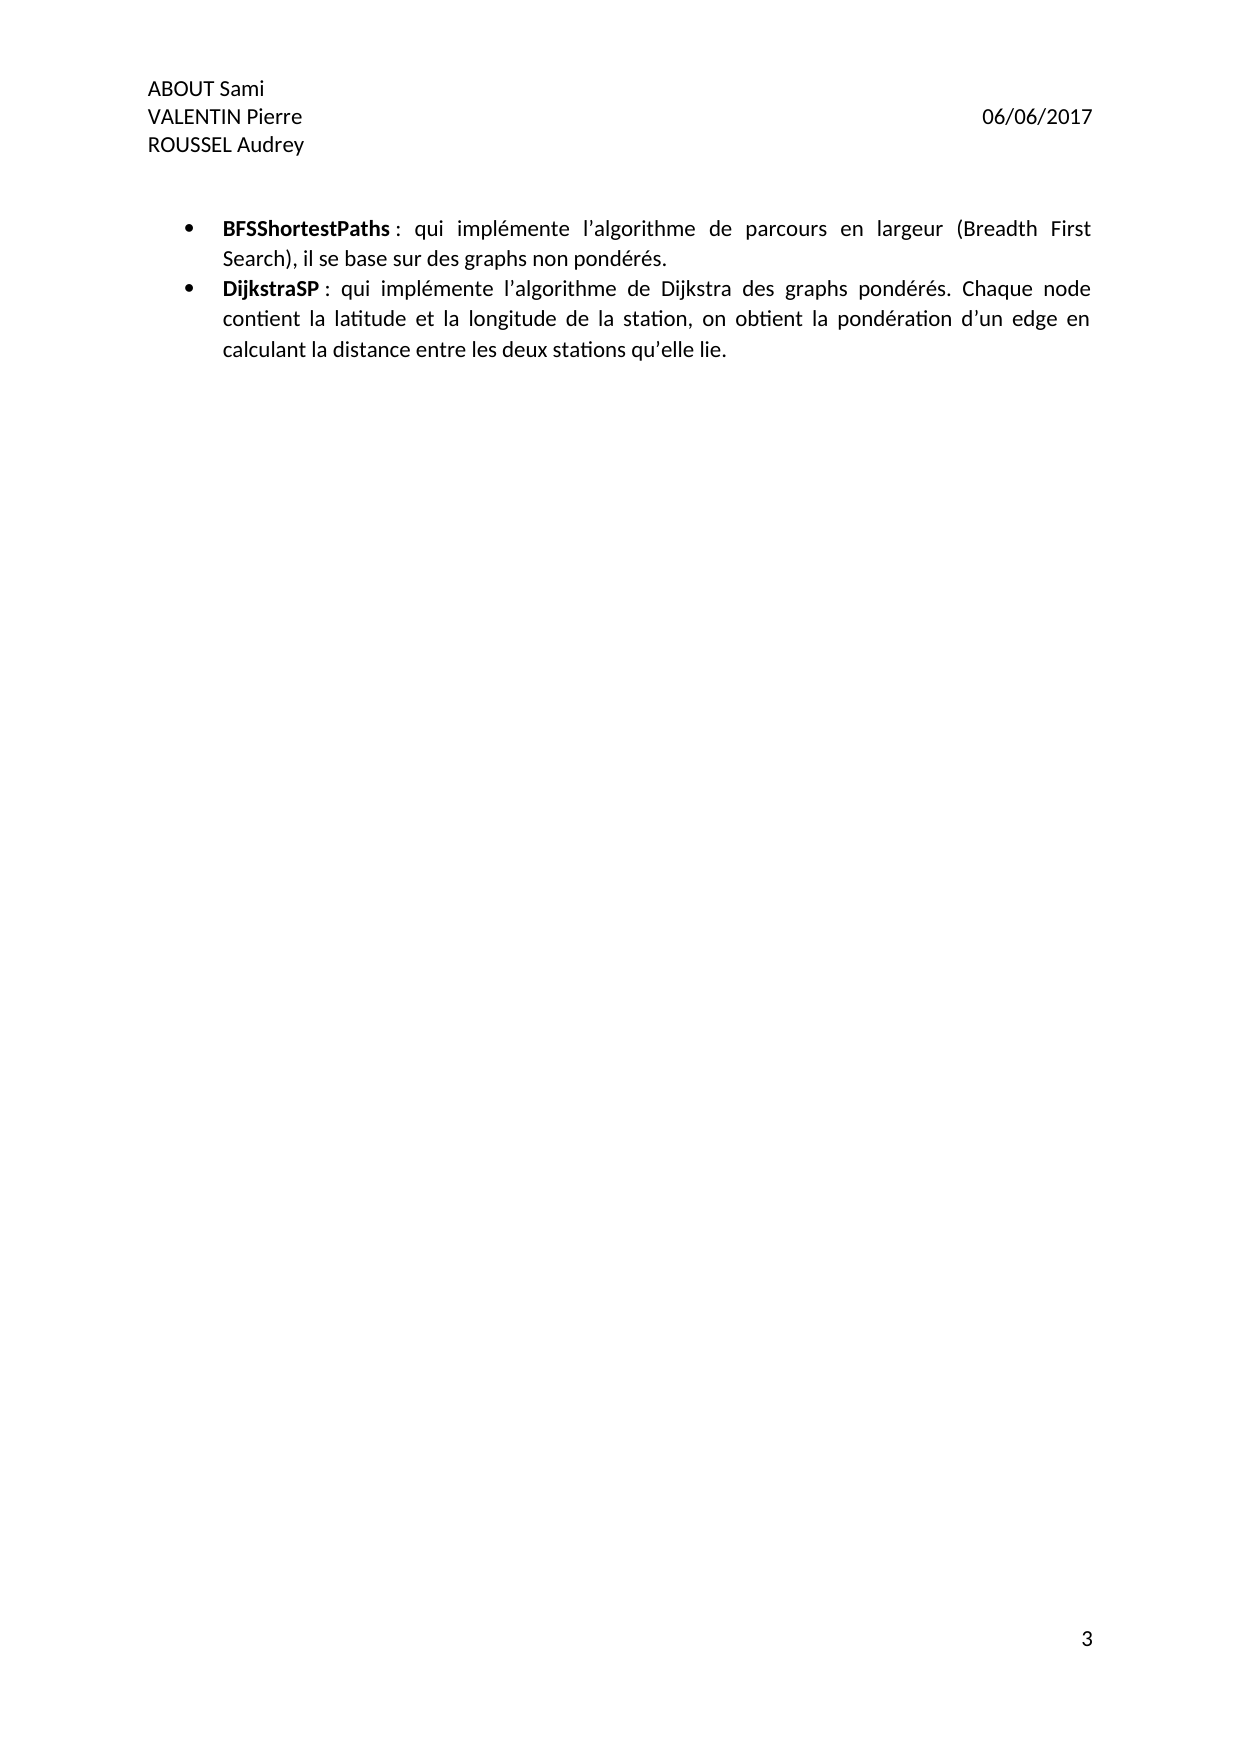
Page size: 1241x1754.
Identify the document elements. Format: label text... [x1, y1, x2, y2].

list DijkstraSP : qui implémente l’algorithme de Dijkstra des graphs pondérés. Chaque node contient la latitude et la longitude de la station, on obtient la pondération d’un edge en calculant la distance entre les deux stations qu’elle lie. [185, 274, 1093, 363]
list BFSShortestPaths : qui implémente l’algorithme de parcours en largeur (Breadth First Search), il se base sur des graphs non pondérés. [185, 214, 1093, 272]
